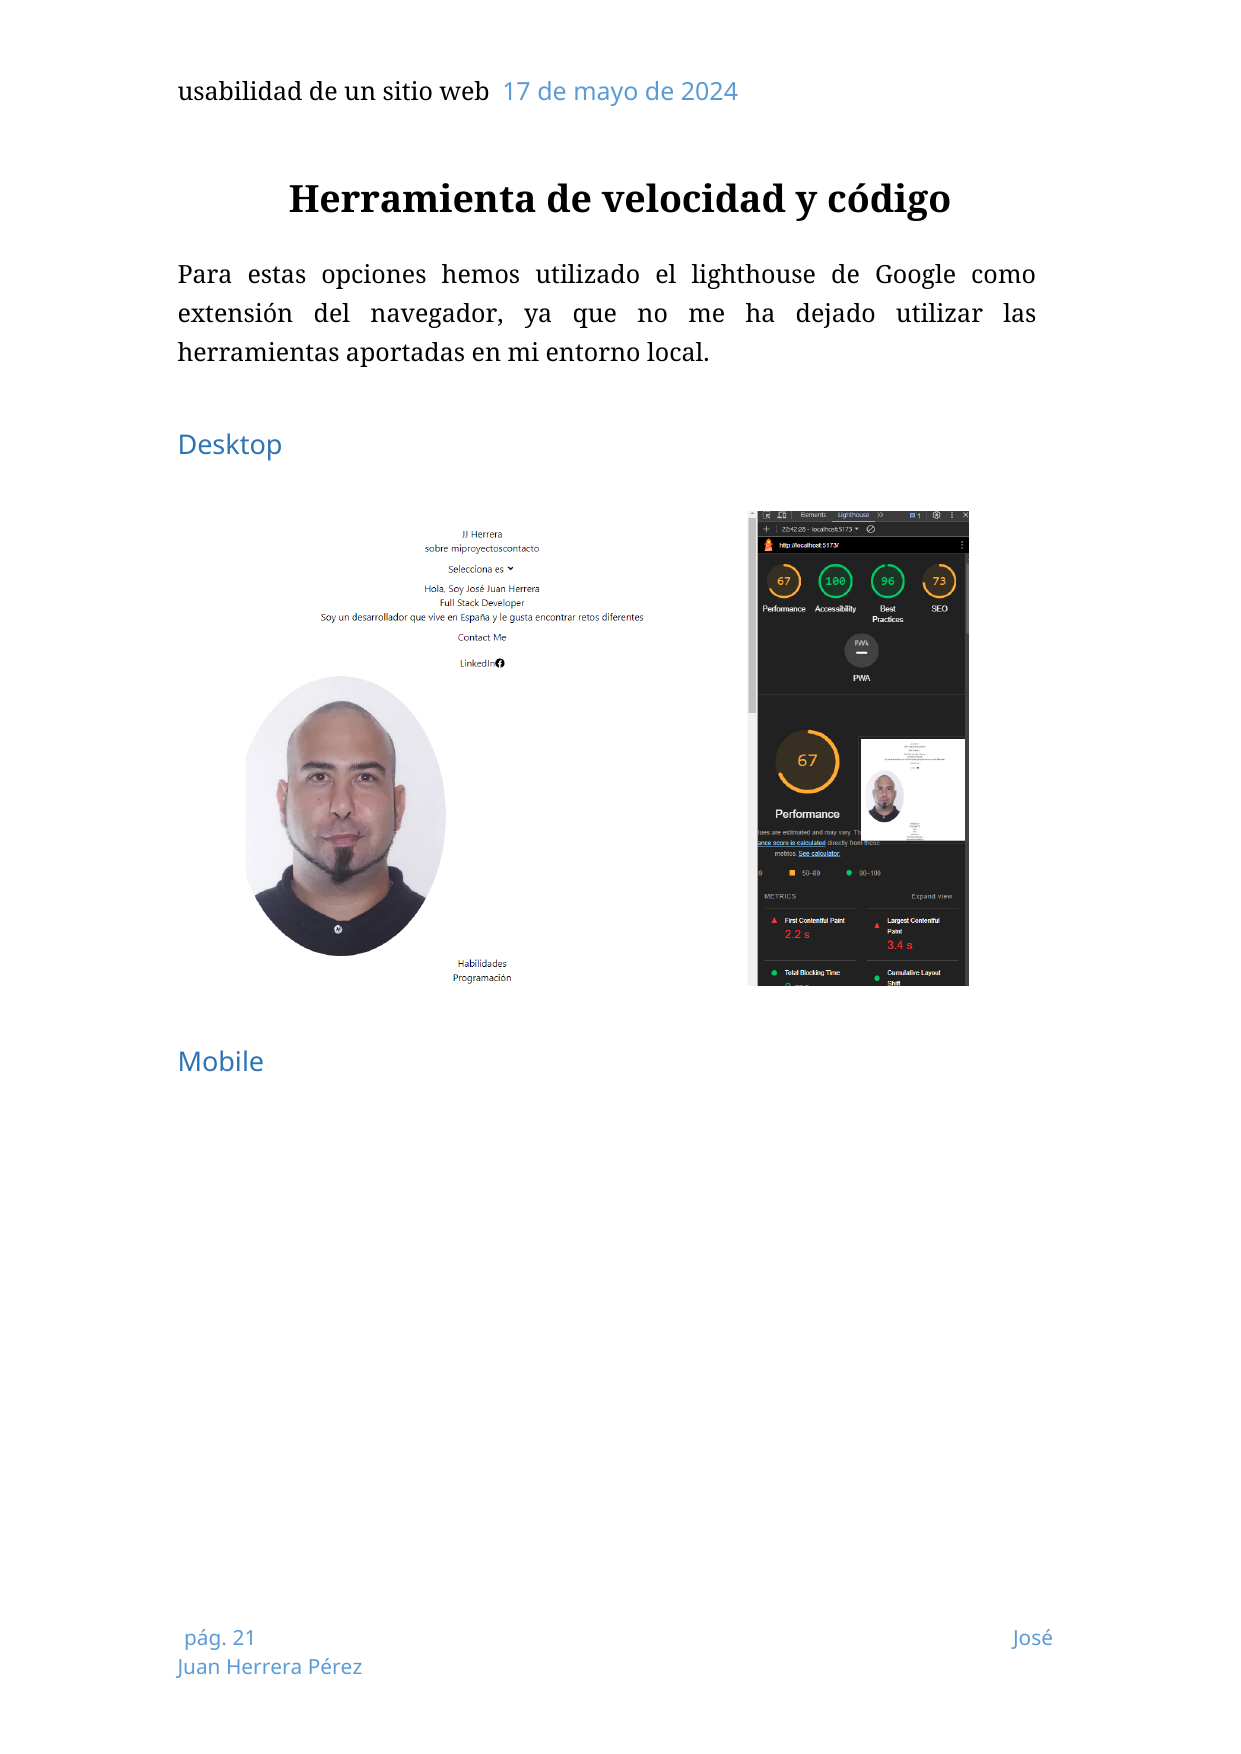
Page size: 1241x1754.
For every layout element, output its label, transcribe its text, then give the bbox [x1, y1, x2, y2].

subtitle Desktop [177, 425, 1063, 462]
text Para estas opciones hemos utilizado el lighthouse de Google como extensión del navegador, ya que no me ha dejado utilizar las herramientas aportadas en mi entorno local. [177, 256, 1037, 369]
picture [245, 511, 969, 986]
subtitle Mobile [177, 1043, 1063, 1079]
subtitle Herramienta de velocidad y código [177, 173, 1063, 224]
